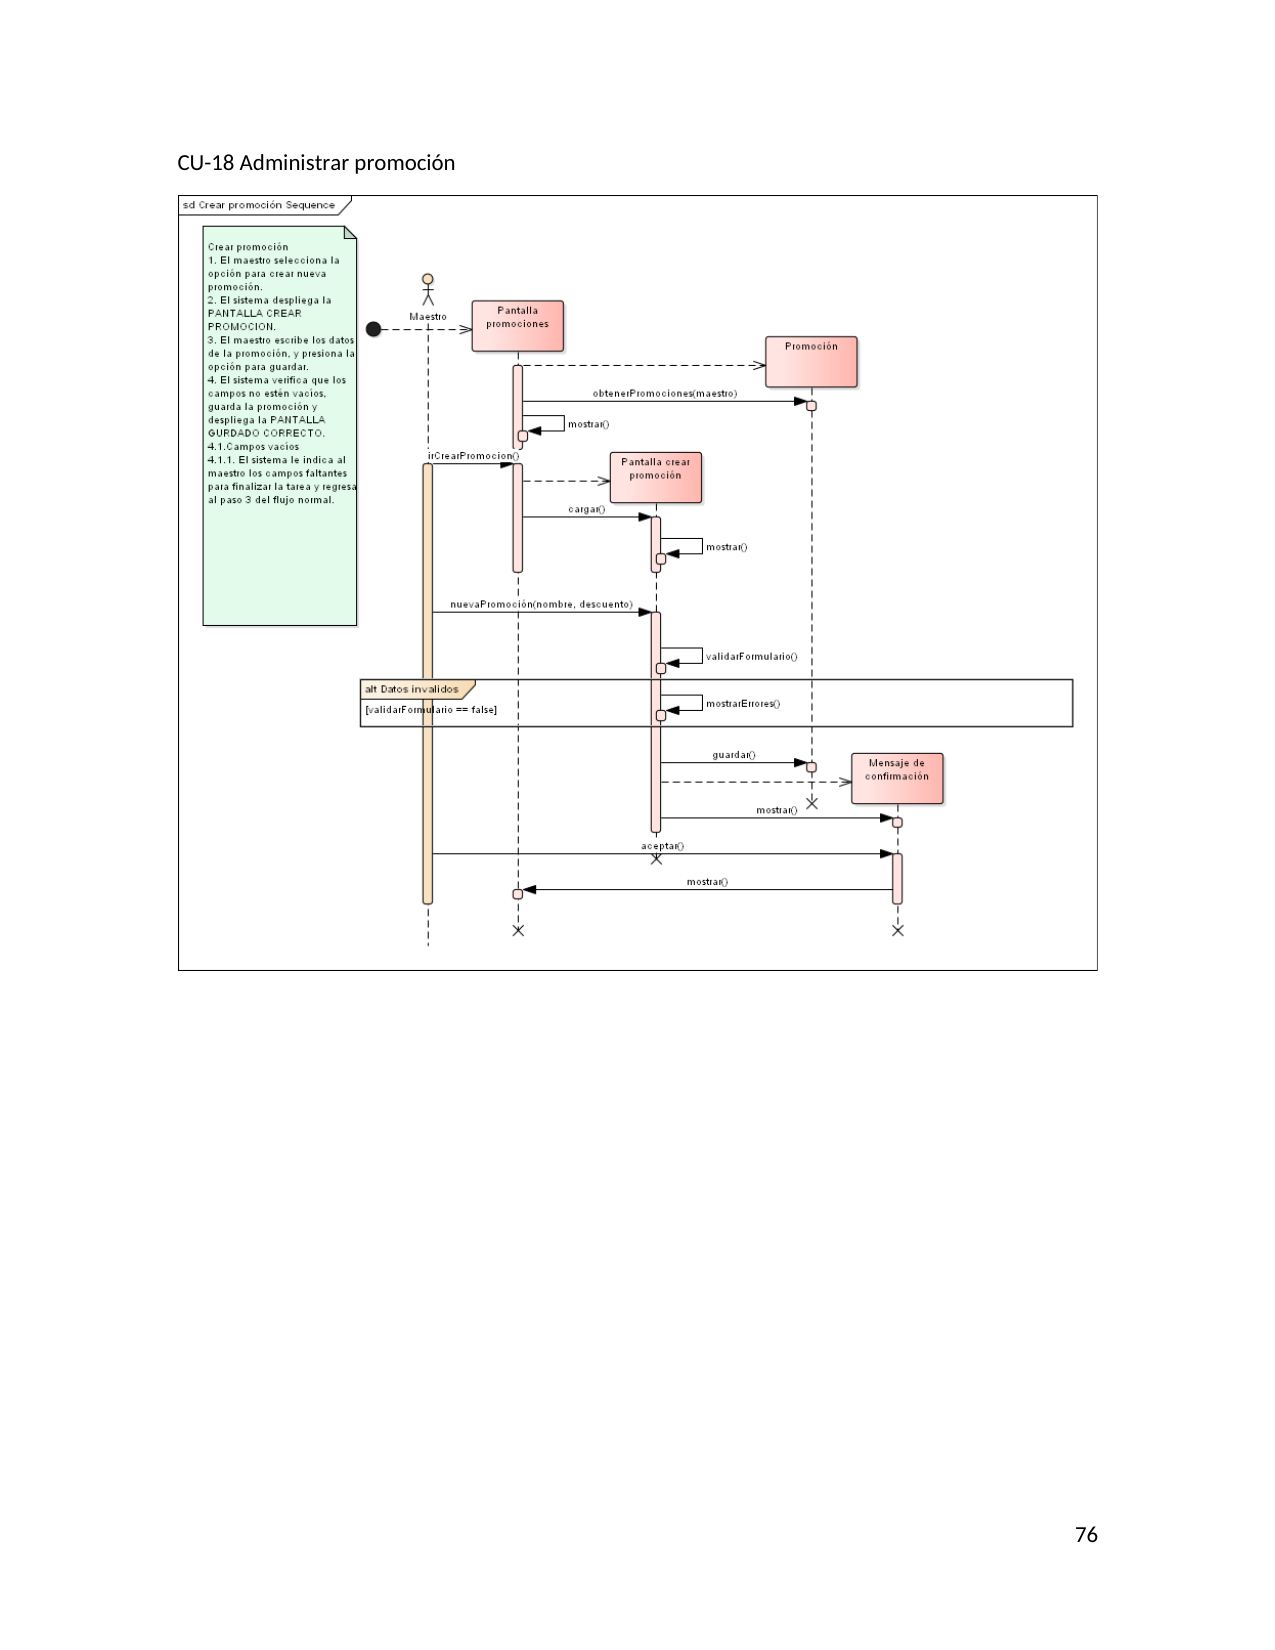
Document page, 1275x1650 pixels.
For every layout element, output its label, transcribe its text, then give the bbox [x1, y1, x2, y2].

text CU-18 Administrar promoción [177, 148, 1098, 176]
picture [177, 194, 1098, 971]
